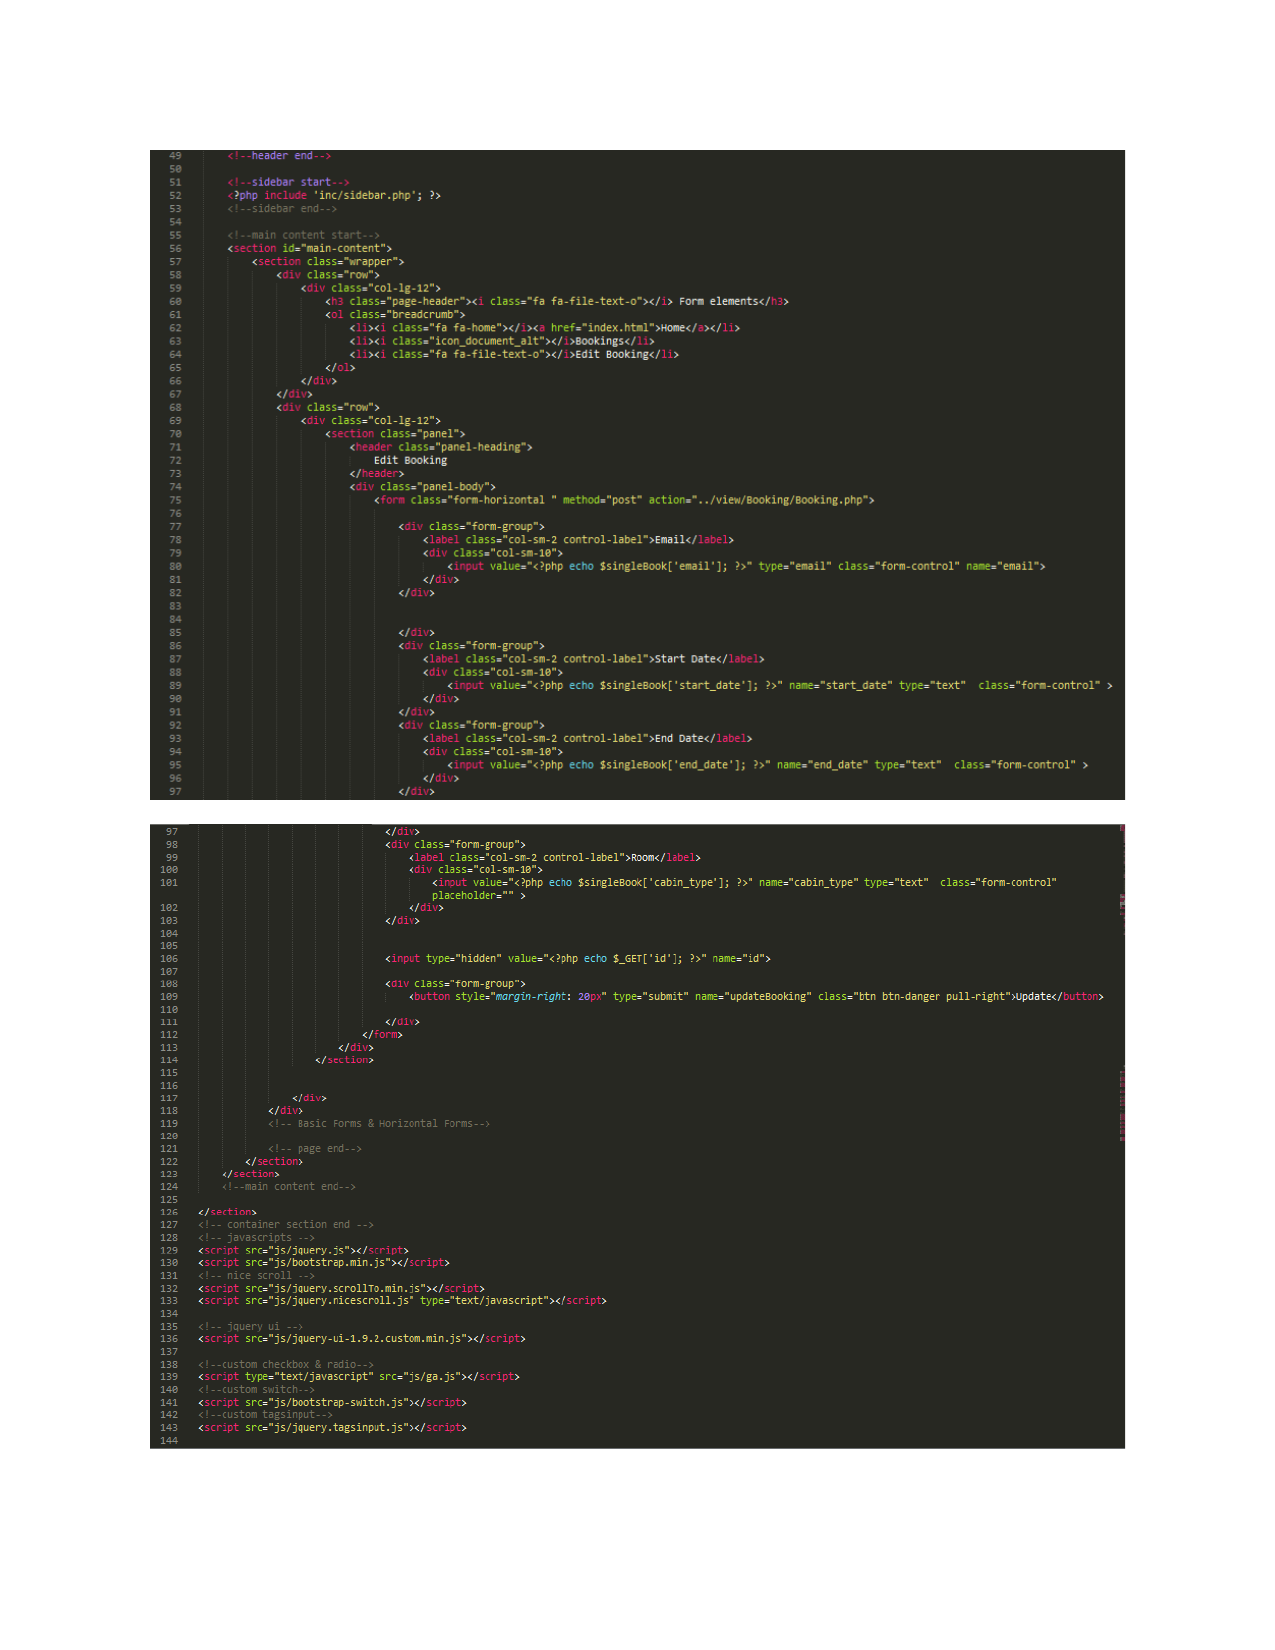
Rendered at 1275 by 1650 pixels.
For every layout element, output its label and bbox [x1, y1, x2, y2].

picture [150, 150, 1125, 800]
picture [150, 824, 1125, 1449]
